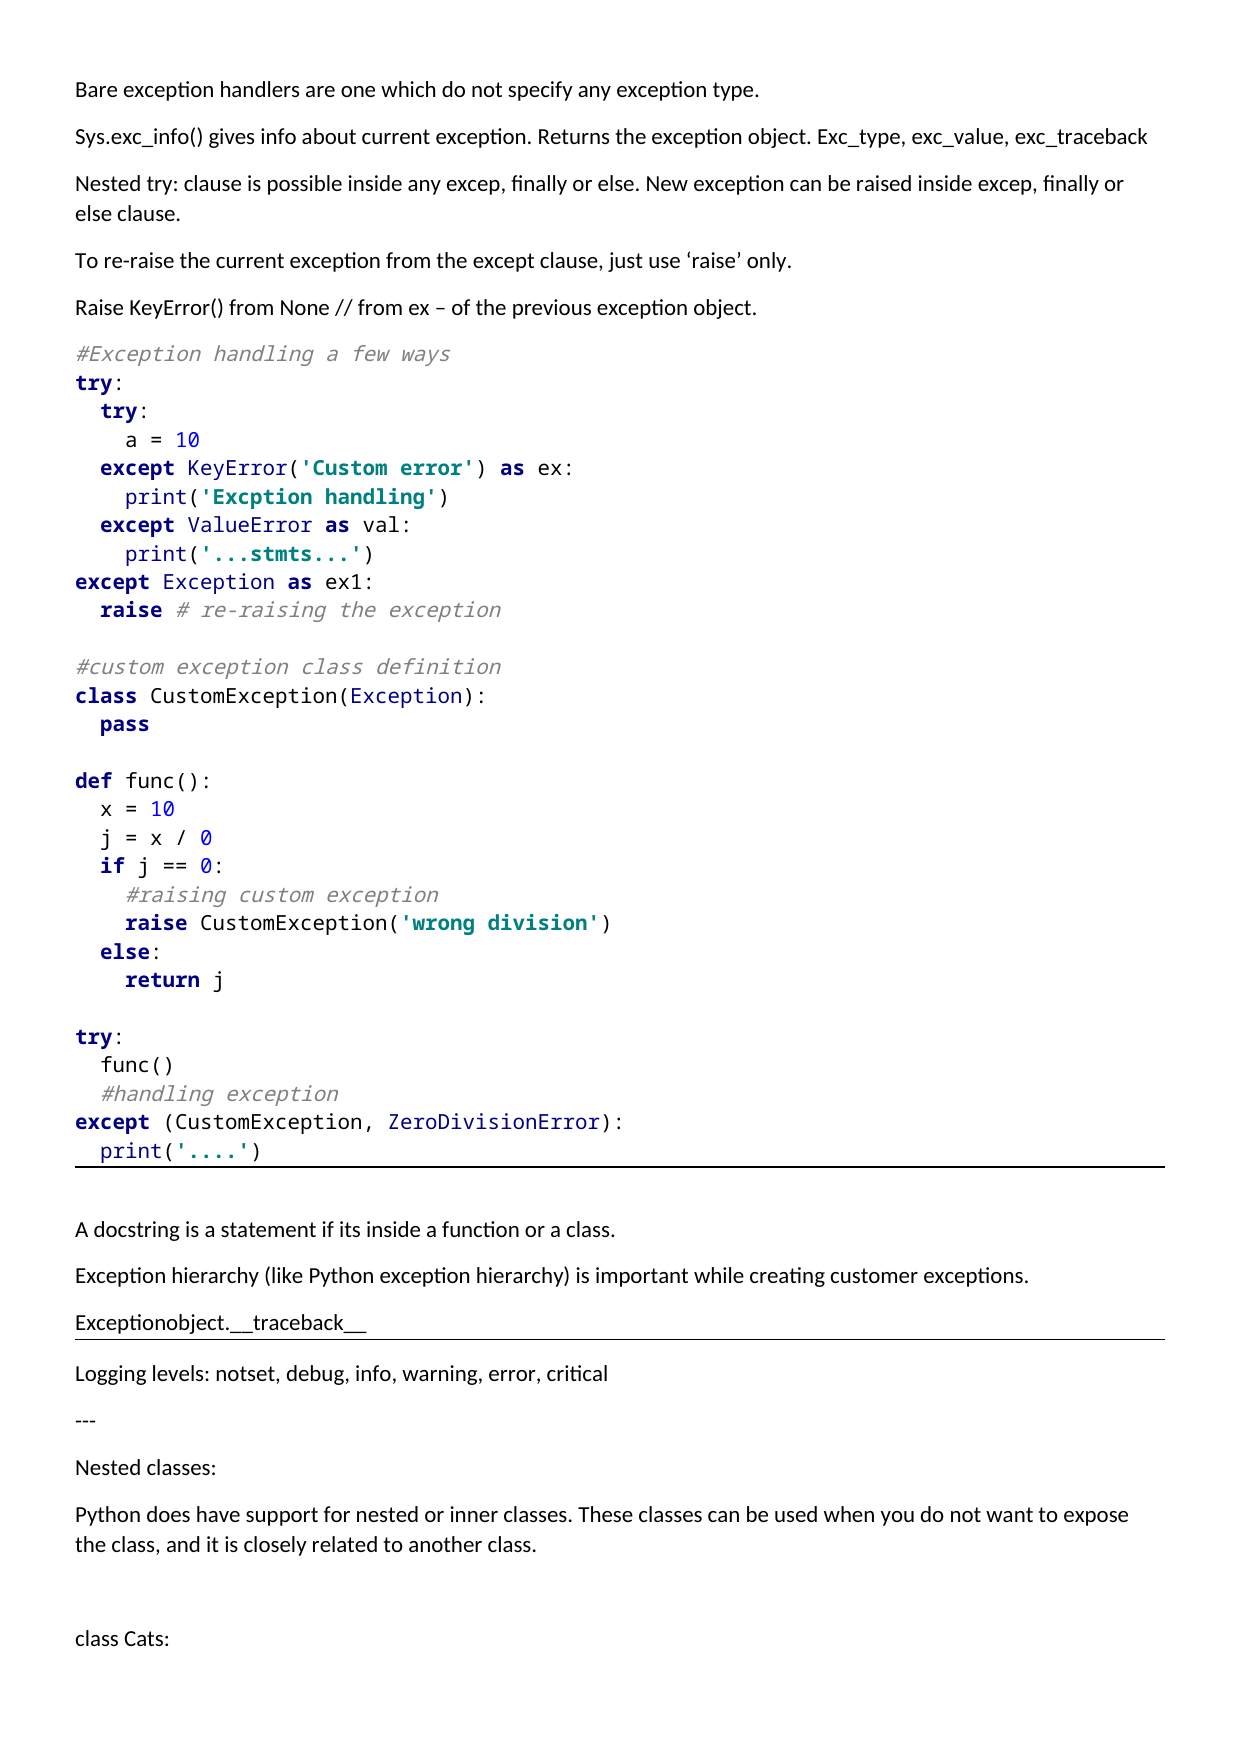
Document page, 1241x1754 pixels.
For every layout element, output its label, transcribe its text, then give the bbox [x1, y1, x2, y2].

text Logging levels: notset, debug, info, warning, error, critical [75, 1359, 1165, 1387]
text Exception hierarchy (like Python exception hierarchy) is important while creating customer exceptions. [75, 1262, 1165, 1290]
text Python does have support for nested or inner classes. These classes can be used when you do not want to expose the class, and it is closely related to another class. [75, 1500, 1165, 1558]
text Bare exception handlers are one which do not specify any exception type. [75, 75, 1165, 103]
text Raise KeyError() from None // from ex – of the previous exception object. [75, 293, 1165, 321]
text #Exception handling a few ways try: try: a = 10 except KeyError('Custom error') as ex: print('Excption handling') except ValueError as val: print('...stmts...') except Exception as ex1: raise # re-raising the exception #custom exception class definition class CustomException(Exception): pass def func(): x = 10 j = x / 0 if j == 0: #raising custom exception raise CustomException('wrong division') else: return j try: func() #handling exception except (CustomException, ZeroDivisionError): print('....') [75, 339, 1165, 1166]
text A docstring is a statement if its inside a function or a class. [75, 1215, 1165, 1243]
text Nested try: clause is possible inside any excep, finally or else. New exception can be raised inside excep, finally or else clause. [75, 169, 1165, 227]
text Exceptionobject.__traceback__ [75, 1308, 1165, 1339]
text class Cats: [75, 1624, 1165, 1652]
text To re-raise the current exception from the except clause, just use ‘raise’ only. [75, 246, 1165, 274]
text Nested classes: [75, 1453, 1165, 1481]
text --- [75, 1406, 1165, 1434]
text Sys.exc_info() gives info about current exception. Returns the exception object. Exc_type, exc_value, exc_traceback [75, 122, 1165, 150]
